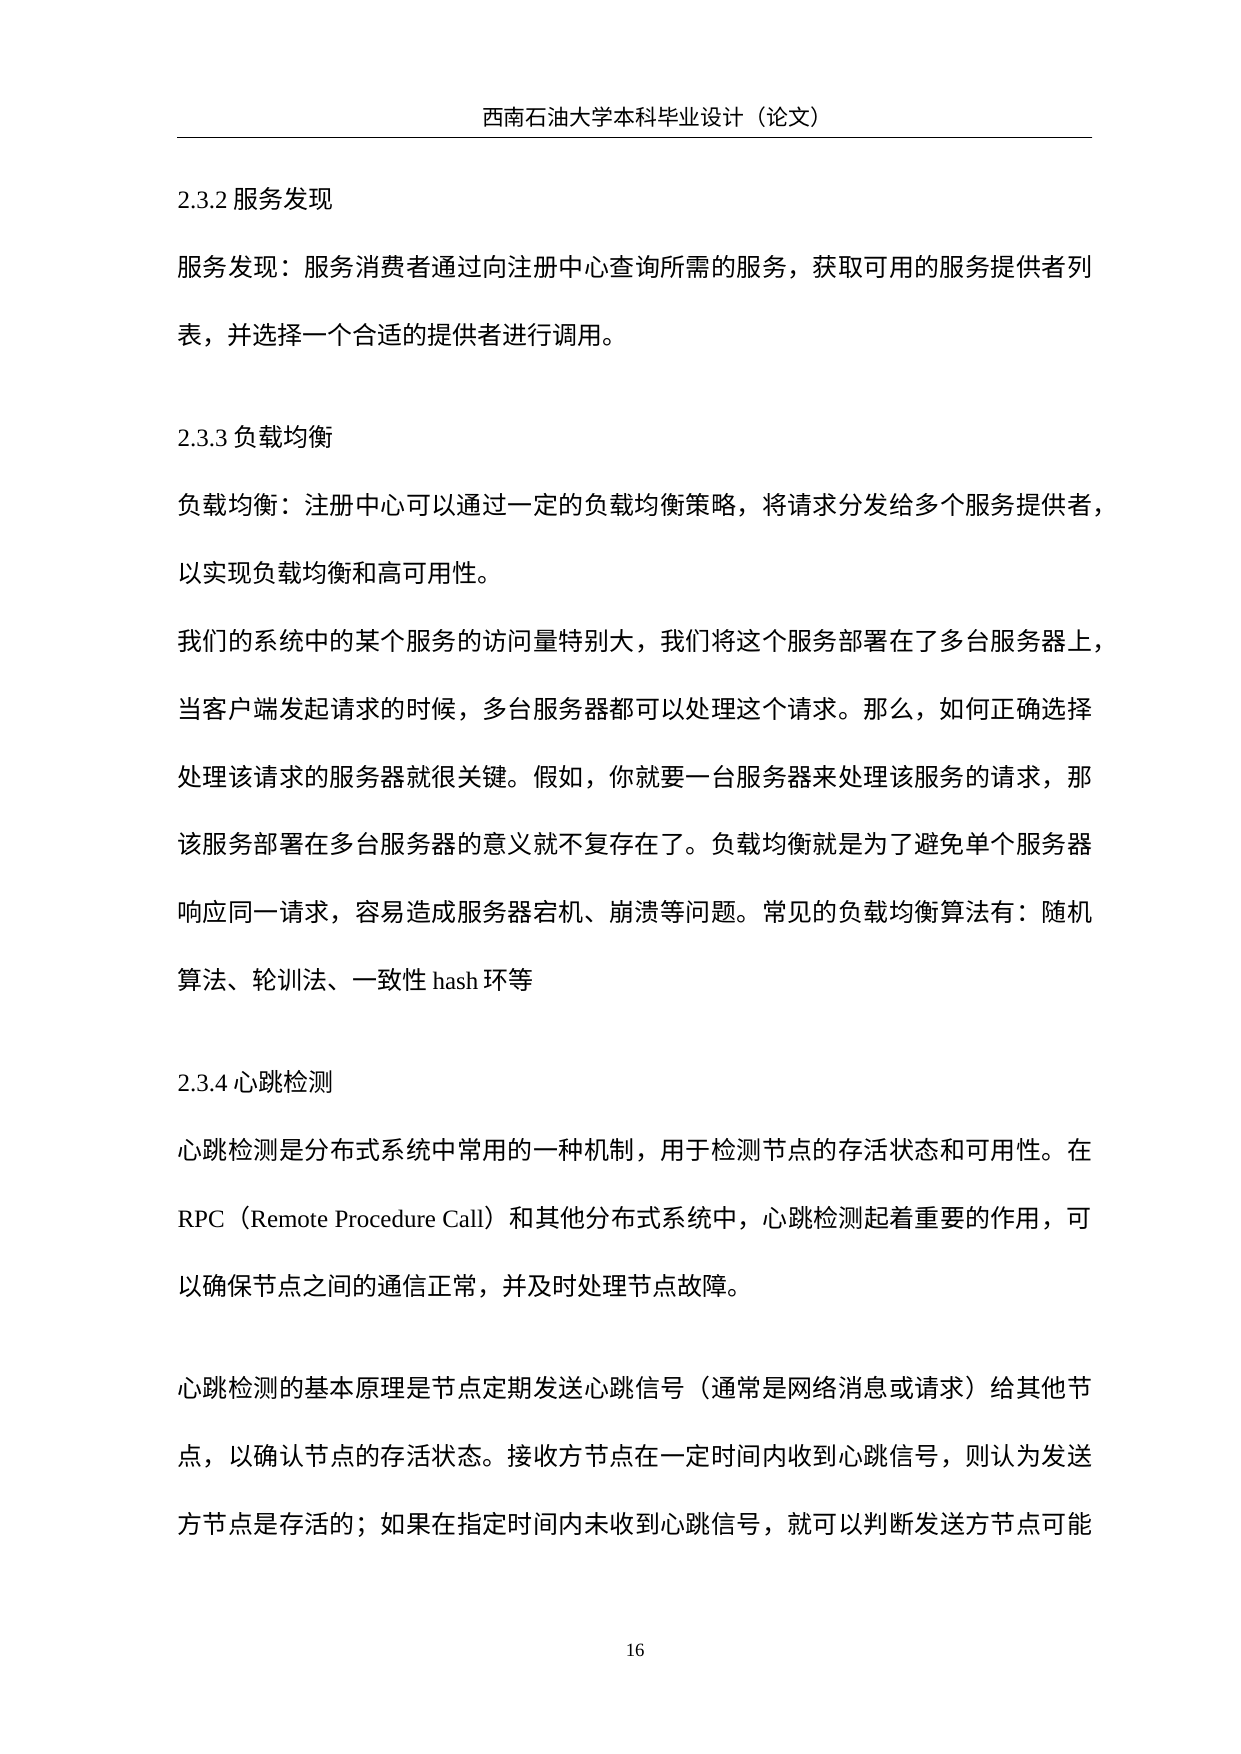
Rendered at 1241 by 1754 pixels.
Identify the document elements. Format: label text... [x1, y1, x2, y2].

text 负载均衡：注册中心可以通过一定的负载均衡策略，将请求分发给多个服务提供者，以实现负载均衡和高可用性。 [177, 469, 1092, 605]
text 心跳检测是分布式系统中常用的一种机制，用于检测节点的存活状态和可用性。在RPC（Remote Procedure Call）和其他分布式系统中，心跳检测起着重要的作用，可以确保节点之间的通信正常，并及时处理节点故障。 [177, 1115, 1092, 1318]
text 2.3.2 服务发现 [177, 164, 1092, 232]
text 服务发现：服务消费者通过向注册中心查询所需的服务，获取可用的服务提供者列表，并选择一个合适的提供者进行调用。 [177, 232, 1092, 368]
text 2.3.4 心跳检测 [177, 1047, 1092, 1115]
text 2.3.3 负载均衡 [177, 402, 1092, 469]
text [177, 1352, 1092, 1556]
text 我们的系统中的某个服务的访问量特别大，我们将这个服务部署在了多台服务器上，当客户端发起请求的时候，多台服务器都可以处理这个请求。那么，如何正确选择处理该请求的服务器就很关键。假如，你就要一台服务器来处理该服务的请求，那该服务部署在多台服务器的意义就不复存在了。负载均衡就是为了避免单个服务器响应同一请求，容易造成服务器宕机、崩溃等问题。常见的负载均衡算法有：随机算法、轮训法、一致性hash环等 [177, 605, 1092, 1013]
